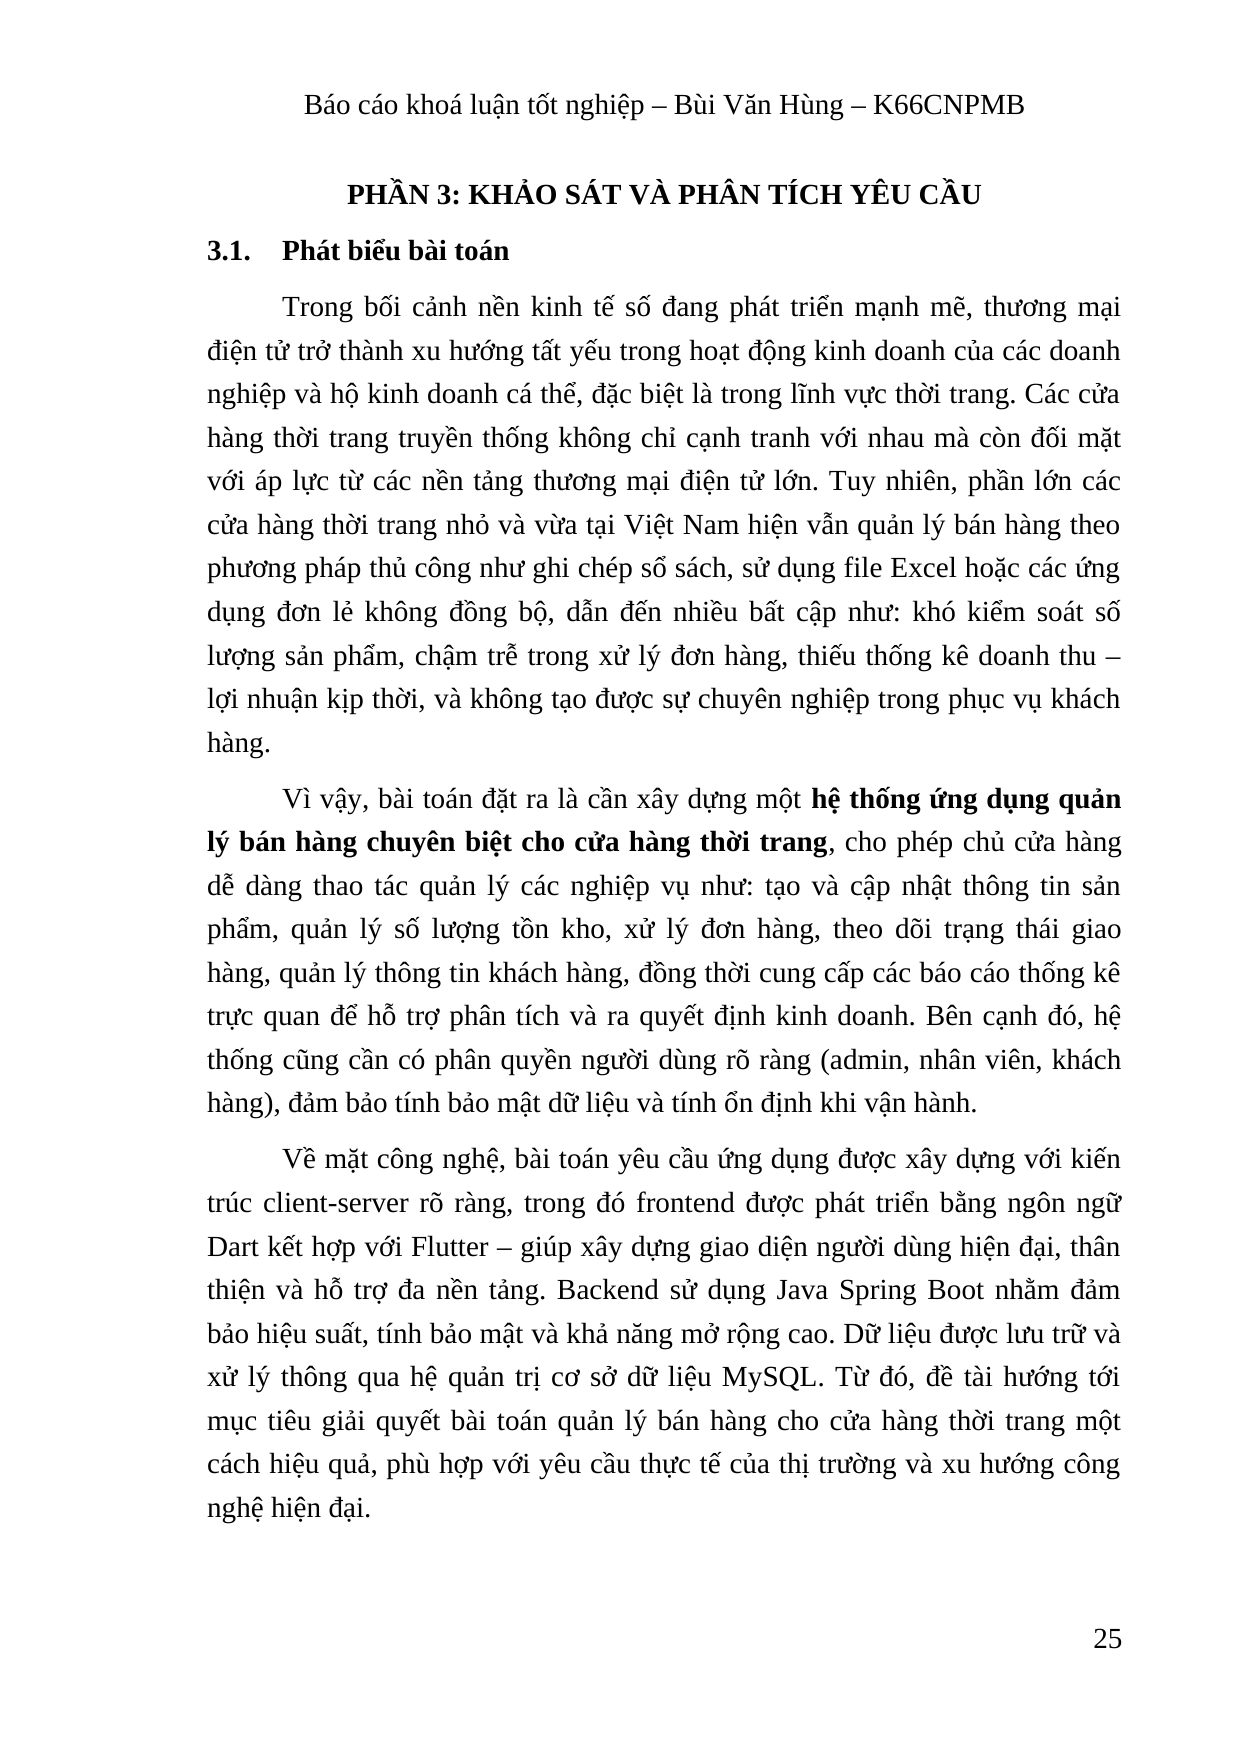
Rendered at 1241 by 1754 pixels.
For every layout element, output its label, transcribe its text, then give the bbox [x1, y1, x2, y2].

subtitle 3.1. Phát biểu bài toán [207, 233, 1122, 267]
text Trong bối cảnh nền kinh tế số đang phát triển mạnh mẽ, thương mại điện tử trở thành xu hướng tất yếu trong hoạt động kinh doanh của các doanh nghiệp và hộ kinh doanh cá thể, đặc biệt là trong lĩnh vực thời trang. Các cửa hàng thời trang truyền thống không chỉ cạnh tranh với nhau mà còn đối mặt với áp lực từ các nền tảng thương mại điện tử lớn. Tuy nhiên, phần lớn các cửa hàng thời trang nhỏ và vừa tại Việt Nam hiện vẫn quản lý bán hàng theo phương pháp thủ công như ghi chép sổ sách, sử dụng file Excel hoặc các ứng dụng đơn lẻ không đồng bộ, dẫn đến nhiều bất cập như: khó kiểm soát số lượng sản phẩm, chậm trễ trong xử lý đơn hàng, thiếu thống kê doanh thu – lợi nhuận kịp thời, và không tạo được sự chuyên nghiệp trong phục vụ khách hàng. [207, 289, 1122, 758]
text Về mặt công nghệ, bài toán yêu cầu ứng dụng được xây dựng với kiến trúc client-server rõ ràng, trong đó frontend được phát triển bằng ngôn ngữ Dart kết hợp với Flutter – giúp xây dựng giao diện người dùng hiện đại, thân thiện và hỗ trợ đa nền tảng. Backend sử dụng Java Spring Boot nhằm đảm bảo hiệu suất, tính bảo mật và khả năng mở rộng cao. Dữ liệu được lưu trữ và xử lý thông qua hệ quản trị cơ sở dữ liệu MySQL. Từ đó, đề tài hướng tới mục tiêu giải quyết bài toán quản lý bán hàng cho cửa hàng thời trang một cách hiệu quả, phù hợp với yêu cầu thực tế của thị trường và xu hướng công nghệ hiện đại. [207, 1142, 1122, 1523]
subtitle PHẦN 3: KHẢO SÁT VÀ PHÂN TÍCH YÊU CẦU [207, 177, 1122, 211]
text Vì vậy, bài toán đặt ra là cần xây dựng một hệ thống ứng dụng quản lý bán hàng chuyên biệt cho cửa hàng thời trang, cho phép chủ cửa hàng dễ dàng thao tác quản lý các nghiệp vụ như: tạo và cập nhật thông tin sản phẩm, quản lý số lượng tồn kho, xử lý đơn hàng, theo dõi trạng thái giao hàng, quản lý thông tin khách hàng, đồng thời cung cấp các báo cáo thống kê trực quan để hỗ trợ phân tích và ra quyết định kinh doanh. Bên cạnh đó, hệ thống cũng cần có phân quyền người dùng rõ ràng (admin, nhân viên, khách hàng), đảm bảo tính bảo mật dữ liệu và tính ổn định khi vận hành. [207, 781, 1122, 1119]
